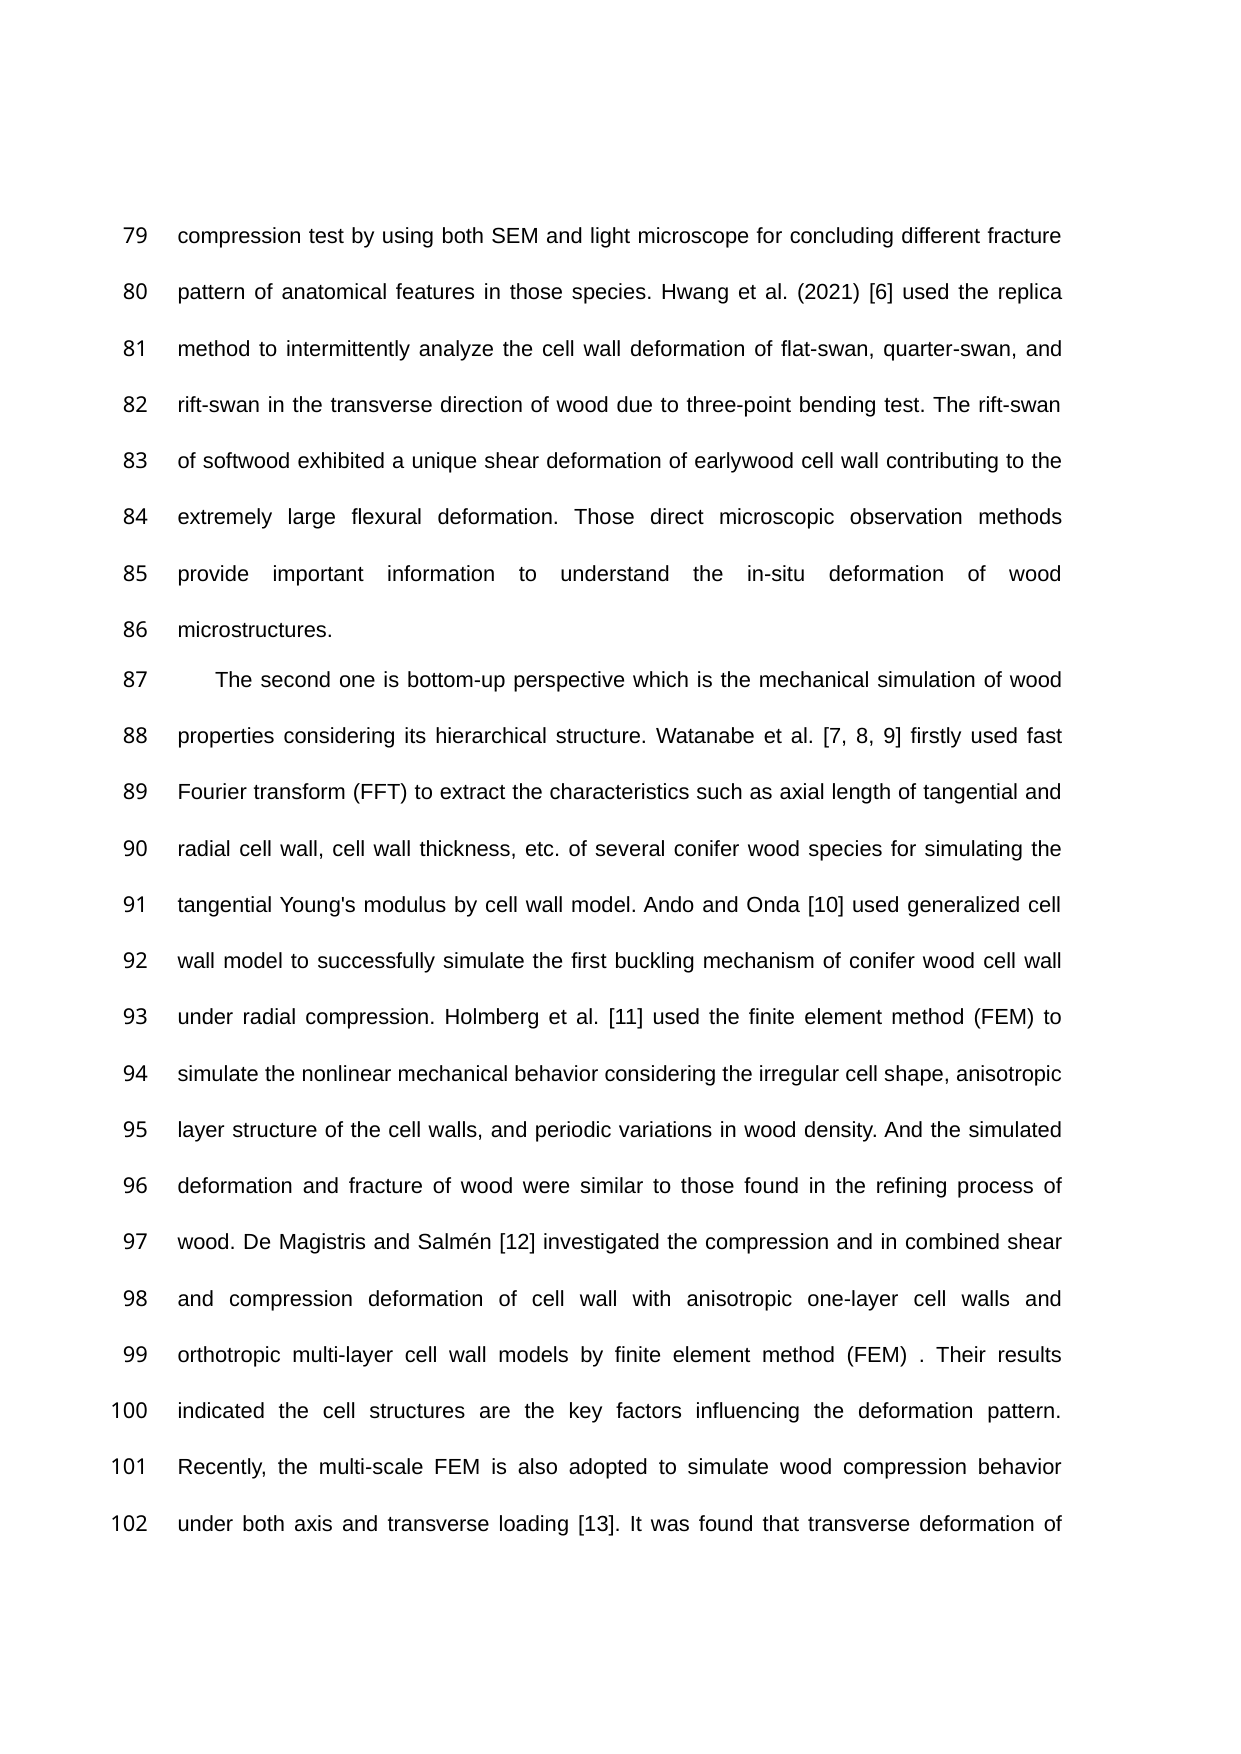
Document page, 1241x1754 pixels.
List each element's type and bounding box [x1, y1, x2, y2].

text [177, 661, 1063, 1542]
text [177, 217, 1063, 648]
